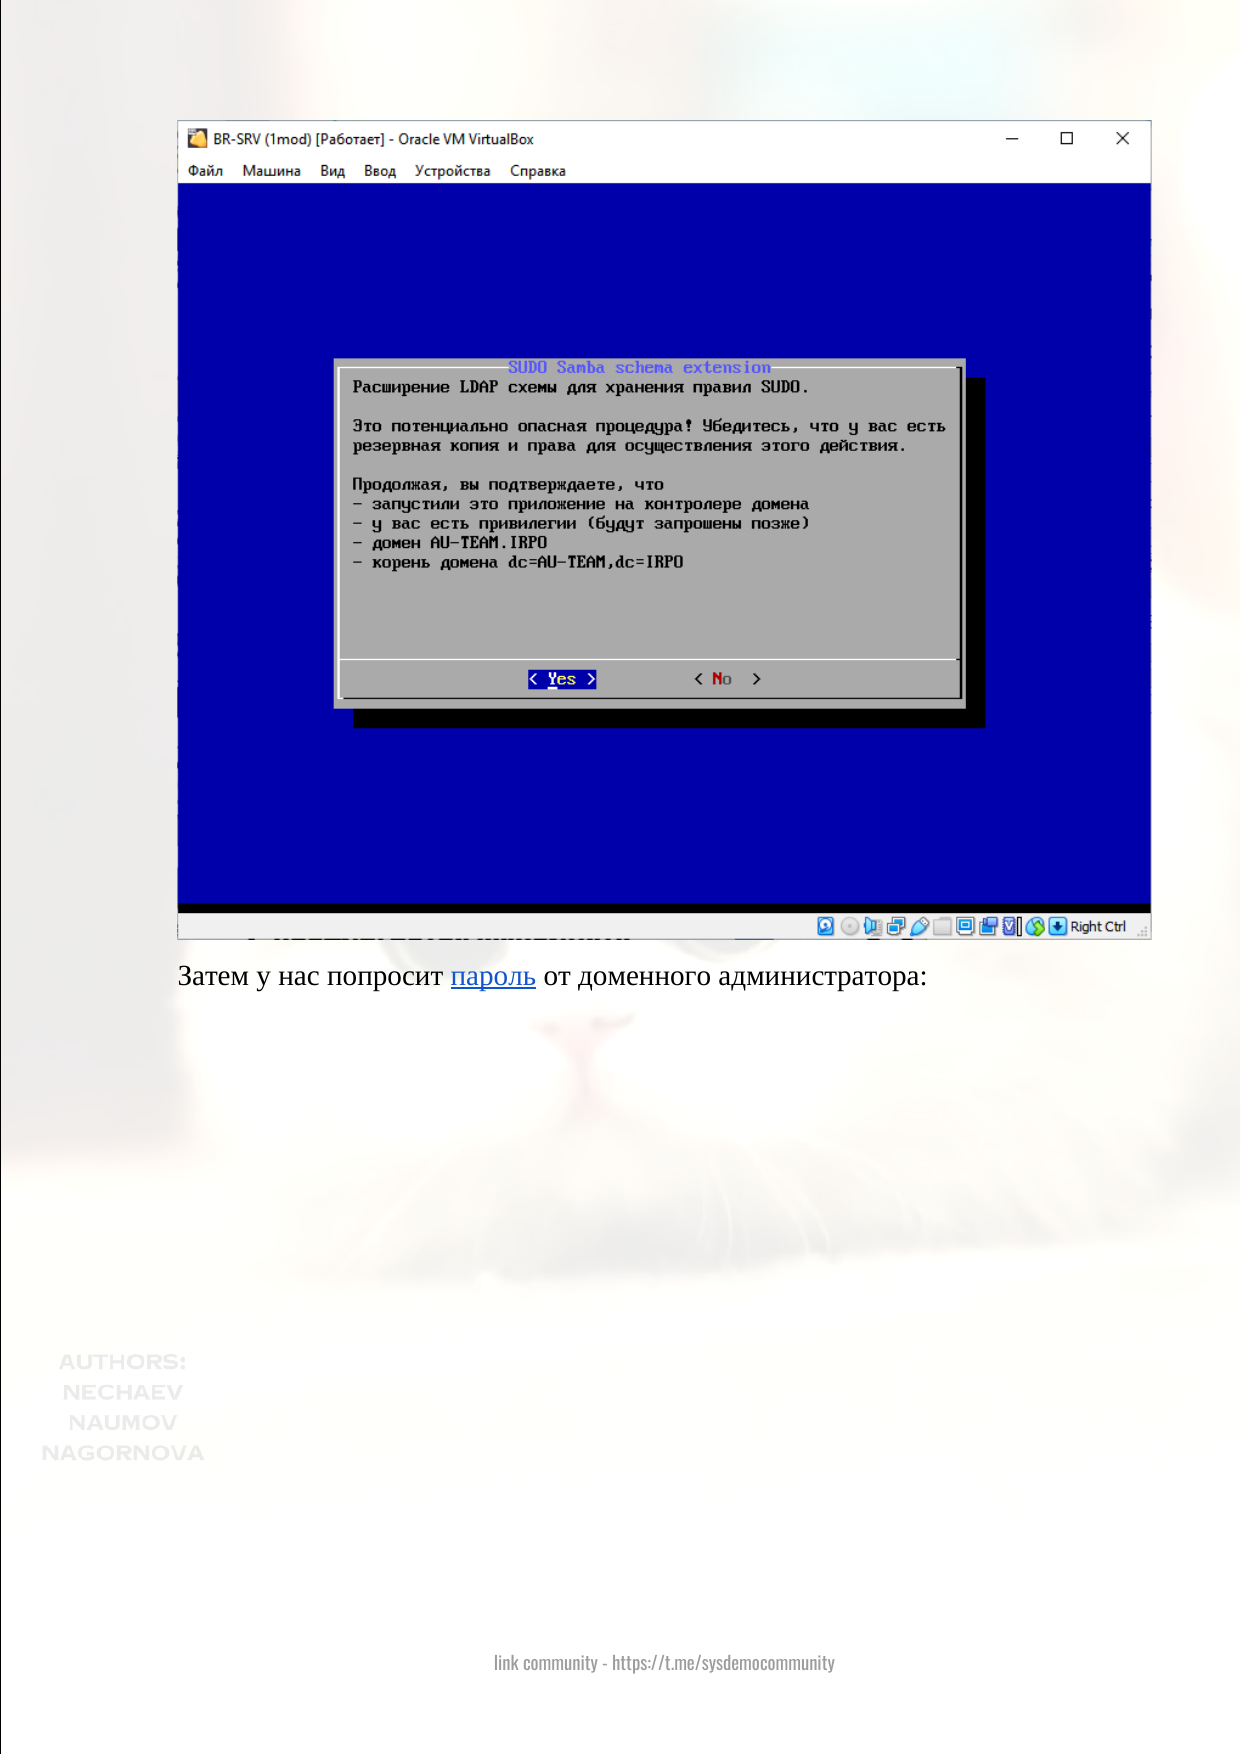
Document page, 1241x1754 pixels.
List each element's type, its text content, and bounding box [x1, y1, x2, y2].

text Затем у нас попросит пароль от доменного администратора: [177, 958, 1152, 992]
picture [177, 120, 1152, 940]
